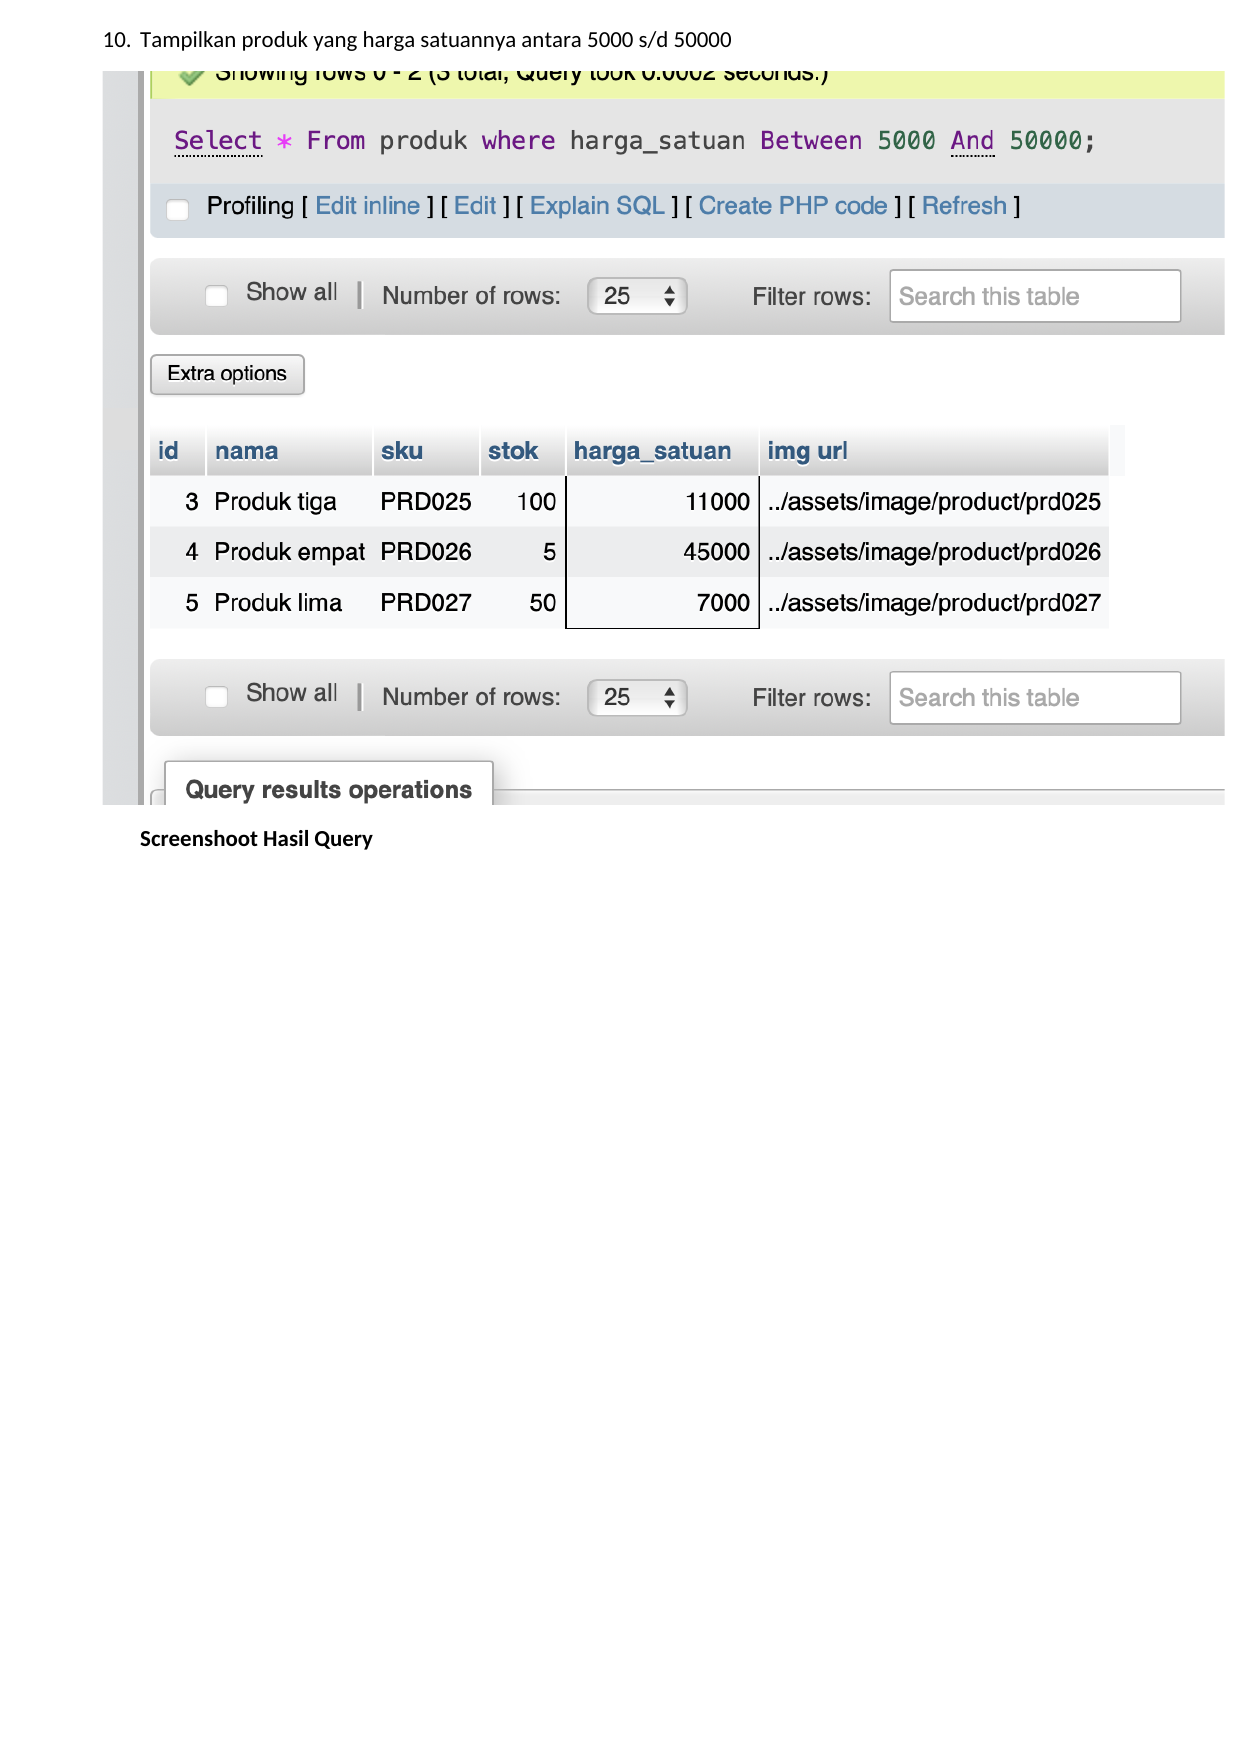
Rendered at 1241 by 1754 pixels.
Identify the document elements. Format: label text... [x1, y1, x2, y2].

list Tampilkan produk yang harga satuannya antara 5000 s/d 50000 [102, 25, 1187, 53]
text Screenshoot Hasil Query [102, 824, 1187, 852]
picture [102, 71, 1225, 805]
